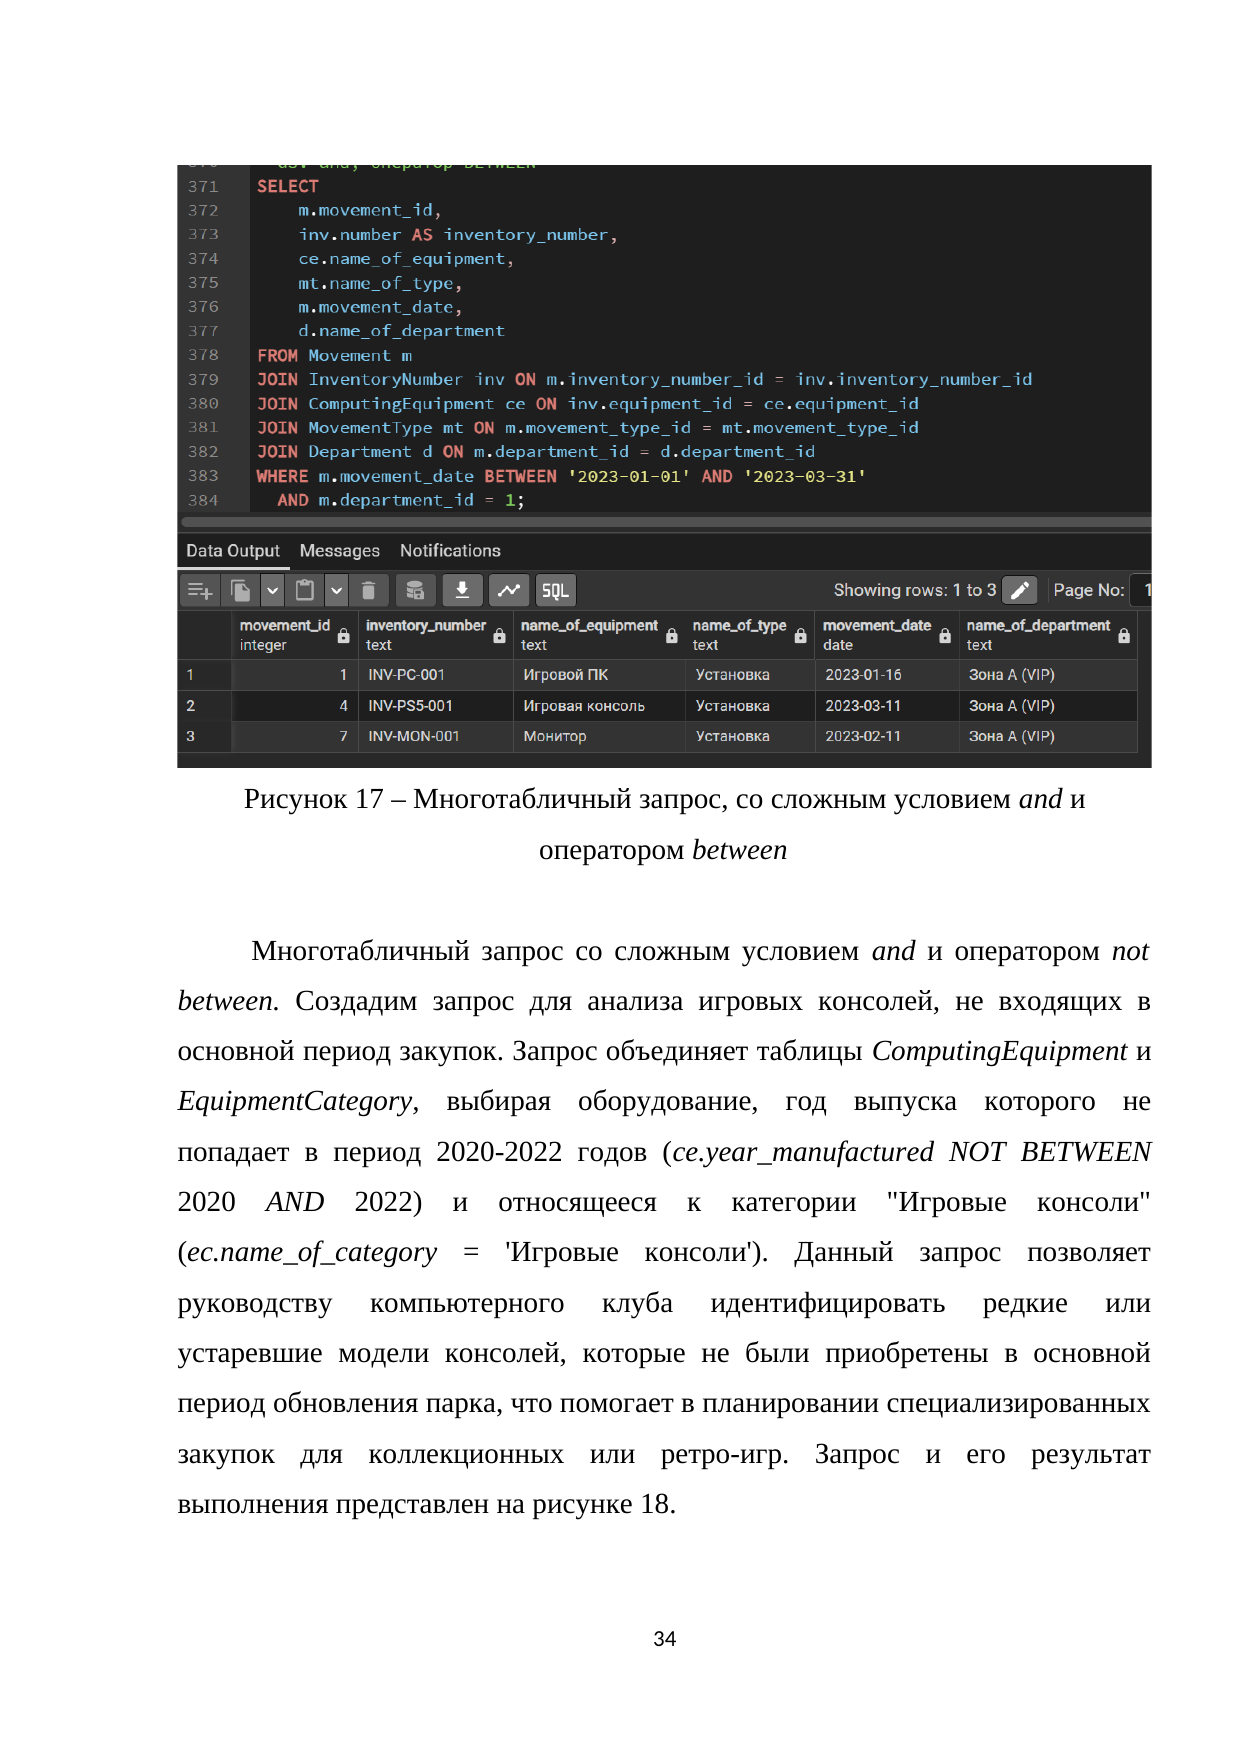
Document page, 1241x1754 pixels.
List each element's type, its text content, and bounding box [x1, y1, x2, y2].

text Рисунок 17 – Многотабличный запрос, со сложным условием and и оператором between [177, 782, 1152, 866]
picture [177, 165, 1152, 768]
text Многотабличный запрос со сложным условием and и оператором not between. Создадим запрос для анализа игровых консолей, не входящих в основной период закупок. Запрос объединяет таблицы ComputingEquipment и EquipmentCategory, выбирая оборудование, год выпуска которого не попадает в период 2020-2022 годов (ce.year_manufactured NOT BETWEEN 2020 AND 2022) и относящееся к категории "Игровые консоли" (ec.name_of_category = 'Игровые консоли'). Данный запрос позволяет руководству компьютерного клуба идентифицировать редкие или устаревшие модели консолей, которые не были приобретены в основной период обновления парка, что помогает в планировании специализированных закупок для коллекционных или ретро-игр. Запрос и его результат выполнения представлен на рисунке 18. [177, 933, 1152, 1519]
